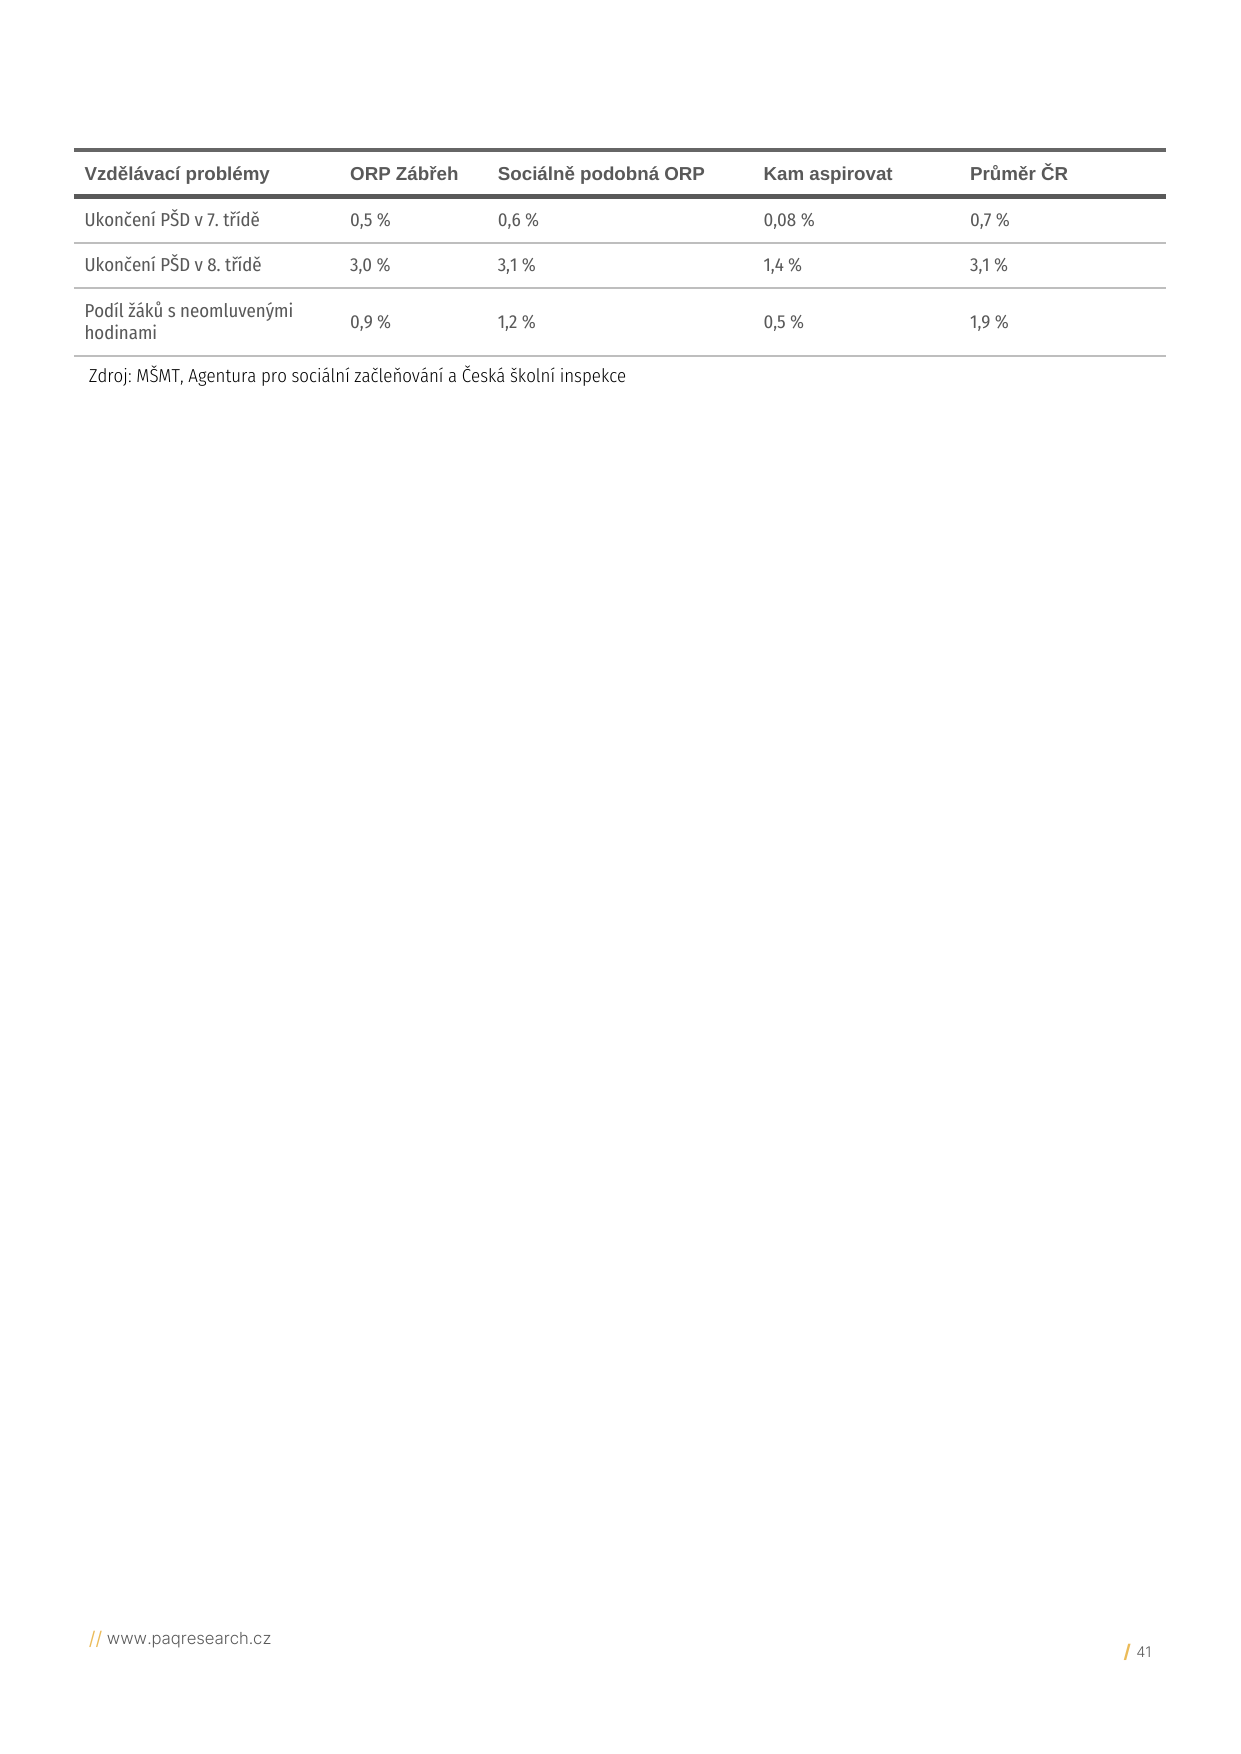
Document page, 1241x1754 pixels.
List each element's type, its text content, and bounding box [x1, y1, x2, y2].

table_cell Ukončení PŠD v 7. třídě [74, 199, 339, 242]
table_cell 0,6 % [487, 199, 753, 242]
table_cell 0,5 % [753, 289, 959, 355]
text Zdroj: MŠMT, Agentura pro sociální začleňování a Česká školní inspekce [89, 357, 1152, 387]
table_cell Ukončení PŠD v 8. třídě [74, 244, 339, 287]
table_cell 1,2 % [487, 289, 753, 355]
table_cell 1,4 % [753, 244, 959, 287]
table_cell 1,9 % [960, 289, 1166, 355]
table_header Kam aspirovat [753, 152, 959, 194]
table_cell 0,9 % [340, 289, 487, 355]
table_cell 3,1 % [960, 244, 1166, 287]
table_cell 3,1 % [487, 244, 753, 287]
table_header Průměr ČR [960, 152, 1166, 194]
table_cell 0,5 % [340, 199, 487, 242]
table_header Sociálně podobná ORP [487, 152, 753, 194]
table_header Vzdělávací problémy [74, 152, 339, 194]
table_cell Podíl žáků s neomluvenými hodinami [74, 289, 339, 355]
table_cell 0,08 % [753, 199, 959, 242]
table_cell 3,0 % [340, 244, 487, 287]
table_header ORP Zábřeh [340, 152, 487, 194]
table_cell 0,7 % [960, 199, 1166, 242]
